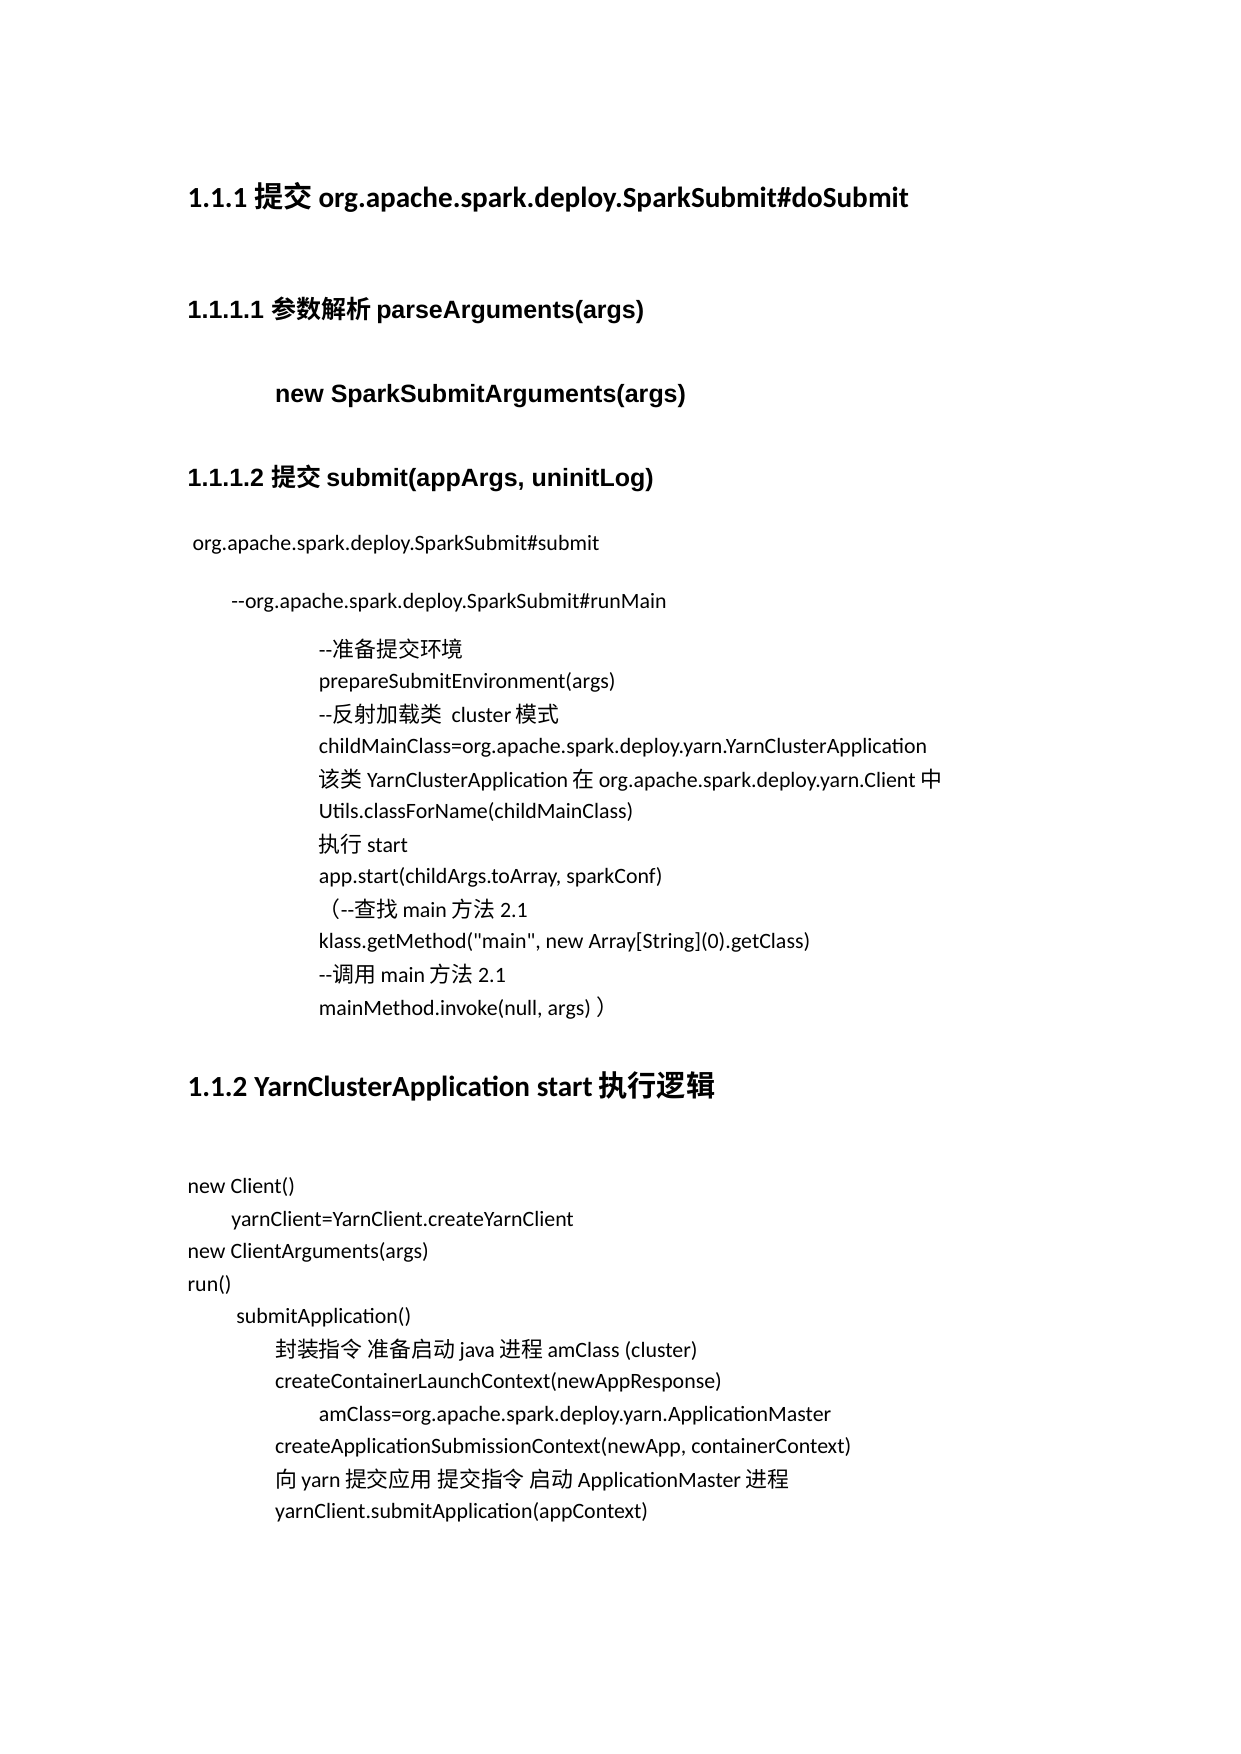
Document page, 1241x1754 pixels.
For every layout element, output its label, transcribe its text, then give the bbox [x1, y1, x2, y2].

subtitle new SparkSubmitArguments(args) [231, 382, 1053, 414]
subtitle 提交submit(appArgs, uninitLog) [187, 449, 1053, 514]
text prepareSubmitEnvironment(args) [275, 669, 1053, 702]
list （--查找main方法 2.1 [275, 897, 1053, 929]
list 执行start [275, 832, 1053, 864]
list yarnClient=YarnClient.createYarnClient [187, 1207, 1053, 1239]
subtitle --org.apache.spark.deploy.SparkSubmit#runMain [187, 589, 1053, 622]
list 向yarn提交应用 提交指令 启动ApplicationMaster进程 [231, 1467, 1053, 1499]
list yarnClient.submitApplication(appContext) [231, 1499, 1053, 1532]
list new ClientArguments(args) [187, 1239, 1053, 1272]
list amClass=org.apache.spark.deploy.yarn.ApplicationMaster [275, 1402, 1053, 1434]
list run() [187, 1272, 1053, 1304]
list createApplicationSubmissionContext(newApp, containerContext) [231, 1434, 1053, 1467]
list childMainClass=org.apache.spark.deploy.yarn.YarnClusterApplication [275, 734, 1053, 767]
subtitle 参数解析parseArguments(args) [187, 280, 1053, 345]
list new Client() [187, 1174, 1053, 1207]
list --调用main方法 2.1 [275, 962, 1053, 994]
subtitle 提交org.apache.spark.deploy.SparkSubmit#doSubmit [187, 162, 1053, 227]
list Utils.classForName(childMainClass) [275, 799, 1053, 832]
list submitApplication() [187, 1304, 1053, 1337]
list 该类YarnClusterApplication在org.apache.spark.deploy.yarn.Client中 [275, 767, 1053, 799]
list --反射加载类 cluster模式 [275, 702, 1053, 734]
text --准备提交环境 [275, 637, 1053, 669]
subtitle YarnClusterApplication start执行逻辑 [187, 1056, 1053, 1121]
list klass.getMethod("main", new Array[String](0).getClass) [275, 929, 1053, 962]
list createContainerLaunchContext(newAppResponse) [231, 1369, 1053, 1402]
list 封装指令 准备启动java进程amClass (cluster) [231, 1337, 1053, 1369]
list org.apache.spark.deploy.SparkSubmit#submit [187, 532, 1053, 564]
list app.start(childArgs.toArray, sparkConf) [275, 864, 1053, 897]
list mainMethod.invoke(null, args) ） [275, 994, 1053, 1027]
